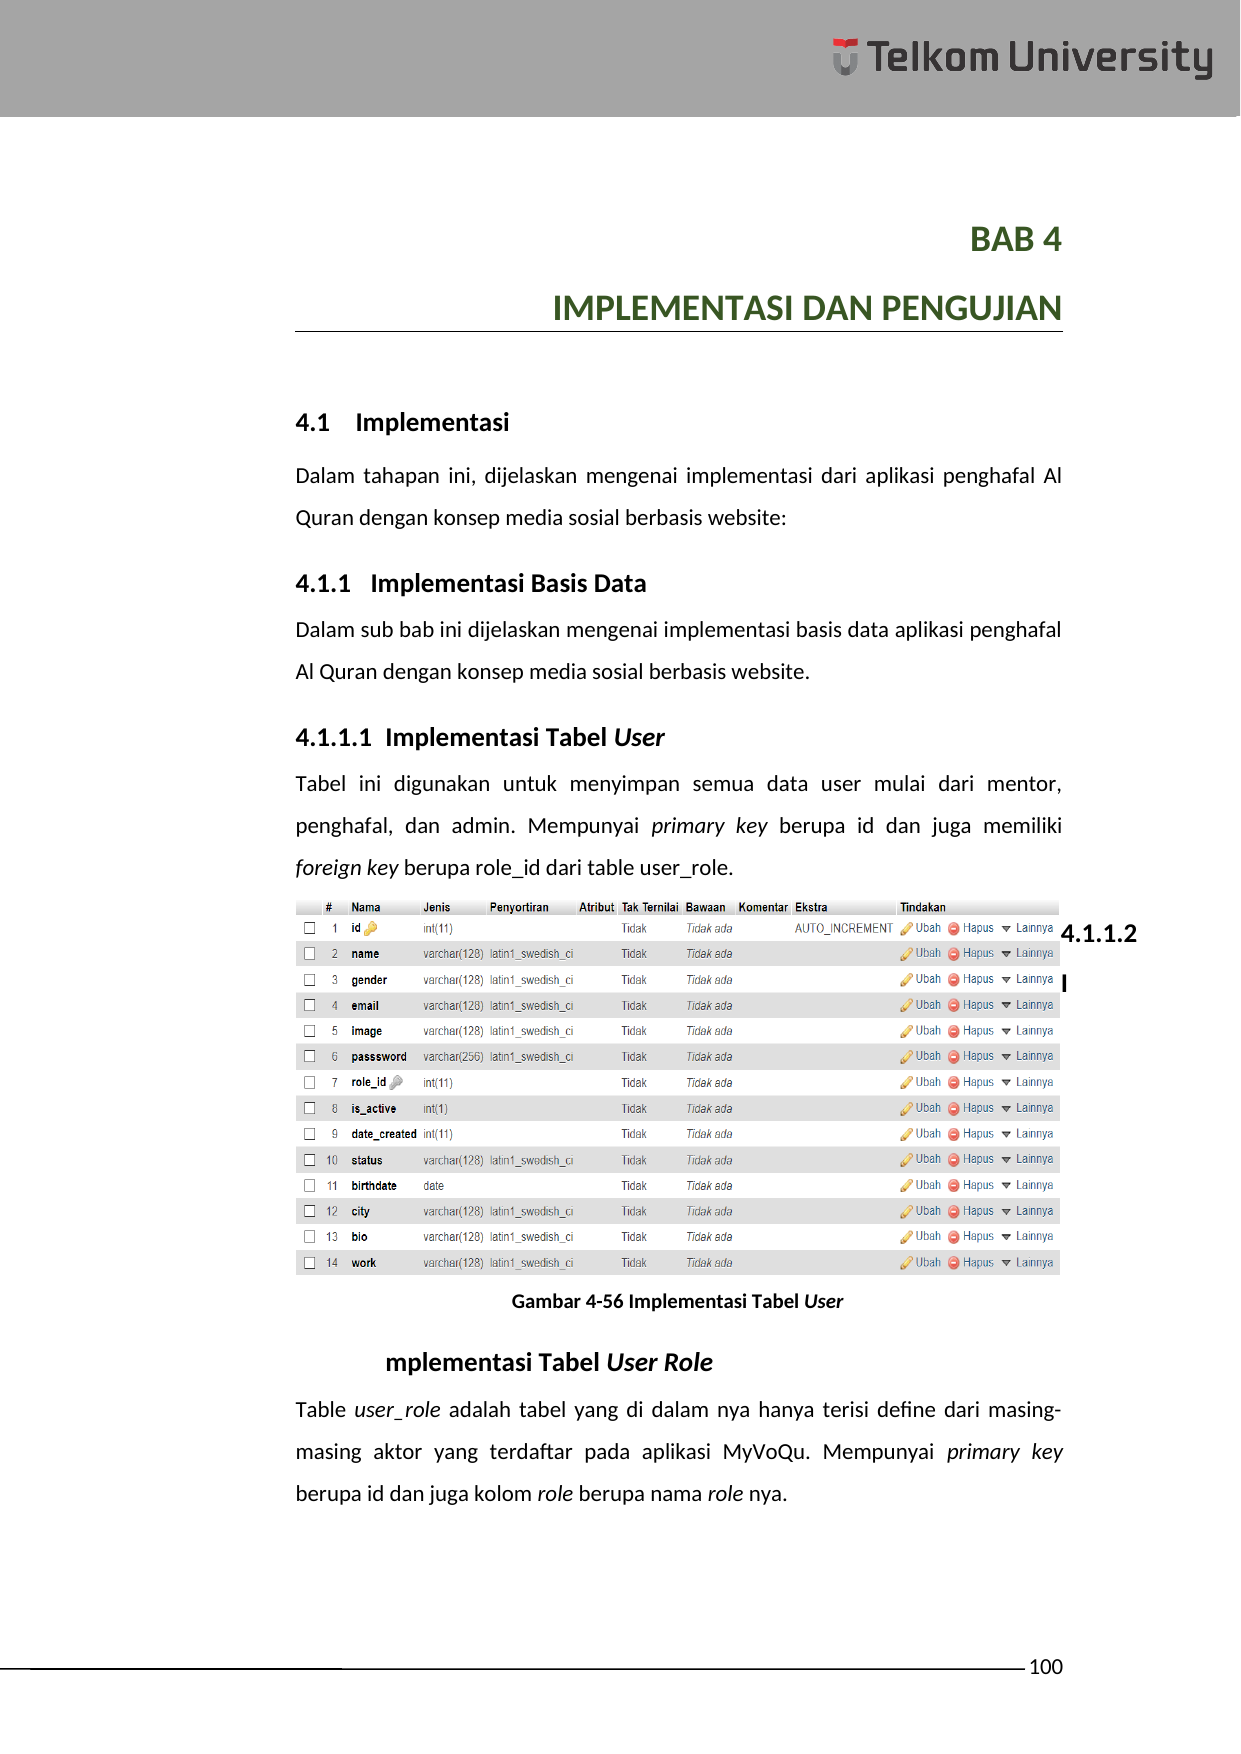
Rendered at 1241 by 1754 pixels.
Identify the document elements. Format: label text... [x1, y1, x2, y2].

text Dalam tahapan ini, dijelaskan mengenai implementasi dari aplikasi penghafal Al Quran dengan konsep media sosial berbasis website: [295, 461, 1063, 531]
picture [294, 900, 1060, 1275]
text Table user_role adalah tabel yang di dalam nya hanya terisi define dari masing-masing aktor yang terdaftar pada aplikasi MyVoQu. Mempunyai primary key berupa id dan juga kolom role berupa nama role nya. [295, 1395, 1063, 1507]
subtitle Implementasi Tabel User Role [295, 1314, 1063, 1378]
subtitle Implementasi Basis Data [295, 566, 1063, 599]
subtitle IMPLEMENTASI DAN PENGUJIAN [295, 215, 1063, 331]
text Dalam sub bab ini dijelaskan mengenai implementasi basis data aplikasi penghafal Al Quran dengan konsep media sosial berbasis website. [295, 615, 1063, 685]
text Tabel ini digunakan untuk menyimpan semua data user mulai dari mentor, penghafal, dan admin. Mempunyai primary key berupa id dan juga memiliki foreign key berupa role_id dari table user_role. [295, 769, 1063, 882]
subtitle Implementasi Tabel User [295, 720, 1063, 753]
picture [833, 38, 1213, 80]
subtitle Implementasi [295, 405, 1063, 438]
